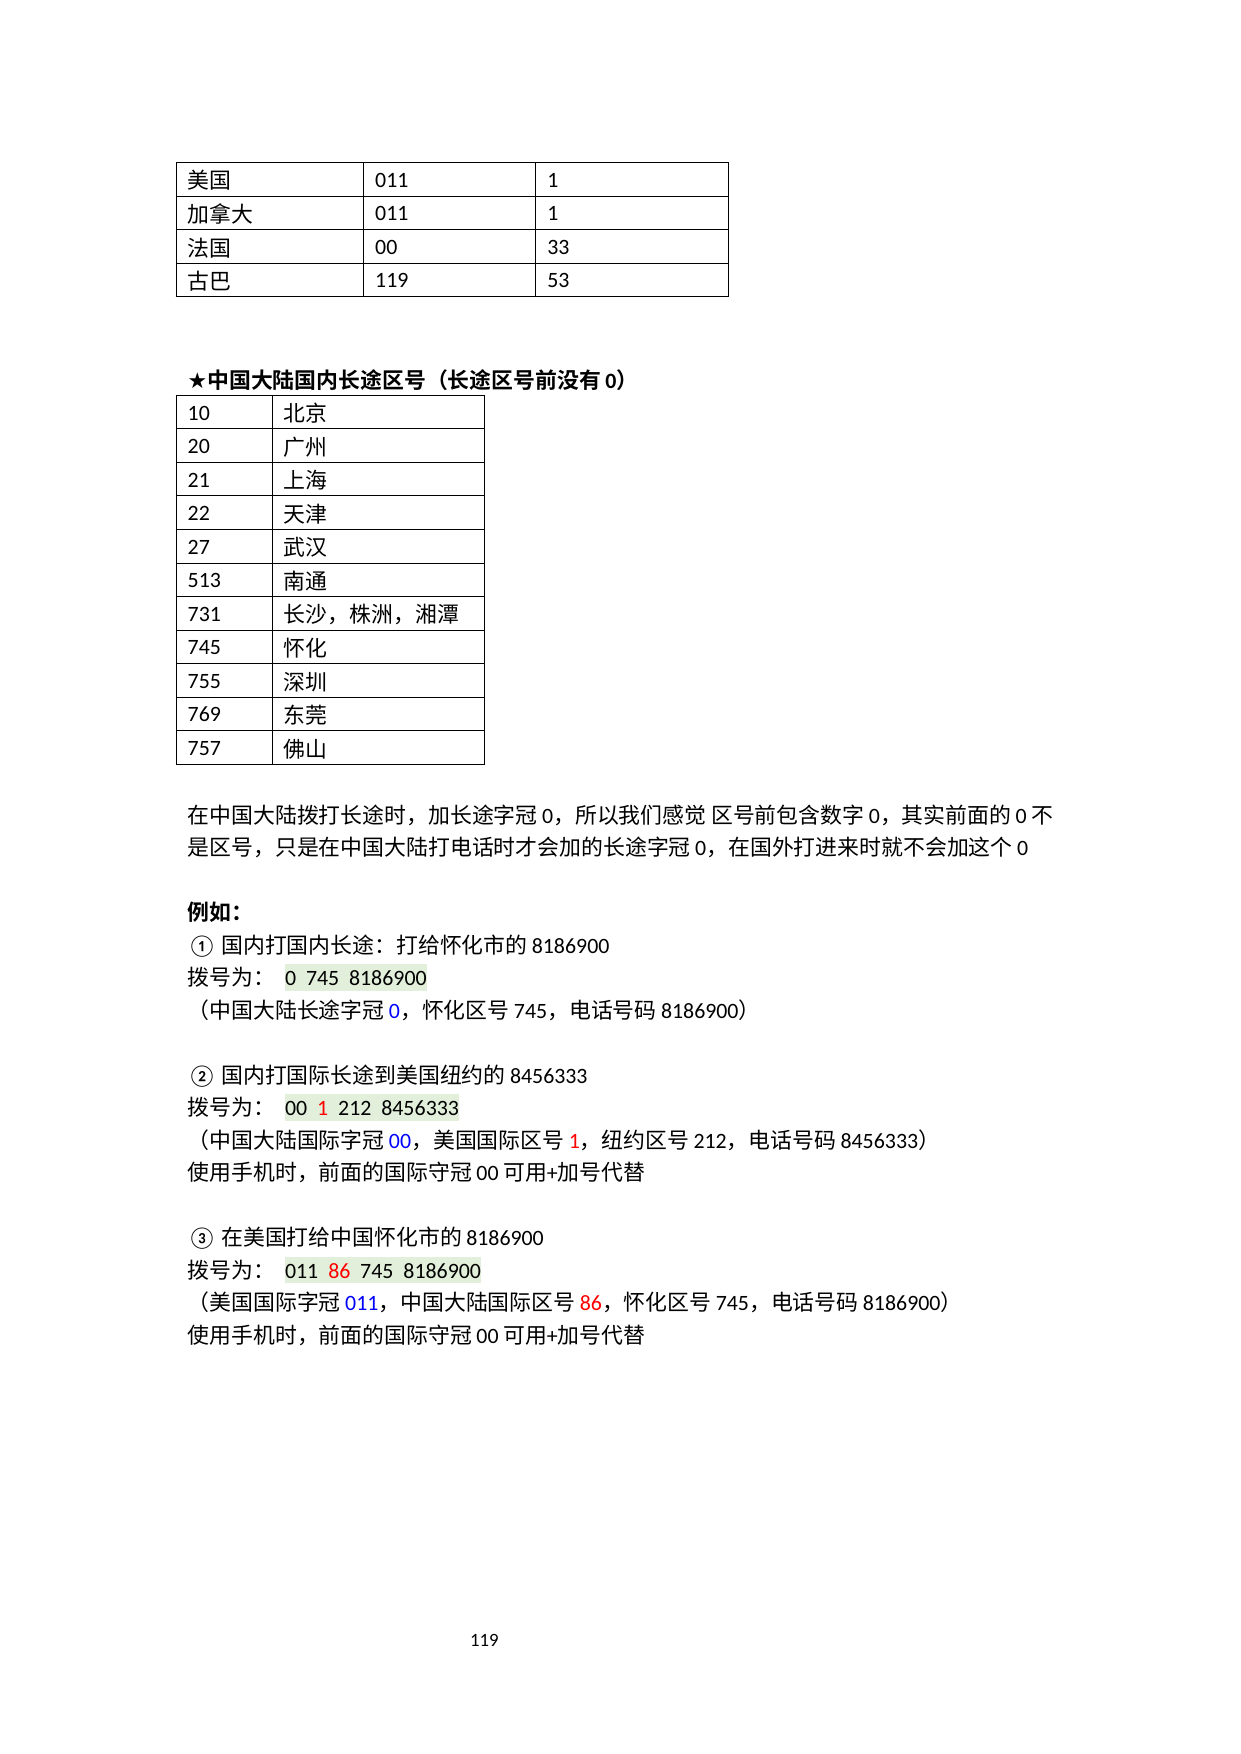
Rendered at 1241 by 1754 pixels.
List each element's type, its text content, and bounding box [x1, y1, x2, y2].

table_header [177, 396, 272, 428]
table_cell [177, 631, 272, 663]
text 使用手机时，前面的国际守冠00可用+加号代替 [187, 1317, 1053, 1350]
text 使用手机时，前面的国际守冠00可用+加号代替 [187, 1155, 1053, 1187]
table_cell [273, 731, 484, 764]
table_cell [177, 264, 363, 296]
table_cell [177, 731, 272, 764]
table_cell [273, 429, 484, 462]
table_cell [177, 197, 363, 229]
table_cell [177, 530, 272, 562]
text ★中国大陆国内长途区号（长途区号前没有0） [187, 362, 1053, 395]
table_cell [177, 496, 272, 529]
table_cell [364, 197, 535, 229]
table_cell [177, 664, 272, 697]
text （中国大陆国际字冠00，美国国际区号1，纽约区号212，电话号码8456333） [187, 1122, 1053, 1155]
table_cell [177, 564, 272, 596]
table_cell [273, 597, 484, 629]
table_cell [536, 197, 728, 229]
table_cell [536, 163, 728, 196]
text （中国大陆长途字冠0，怀化区号745，电话号码8186900） [187, 992, 1053, 1025]
text 在中国大陆拨打长途时，加长途字冠0，所以我们感觉 区号前包含数字0，其实前面的0不是区号，只是在中国大陆打电话时才会加的长途字冠0，在国外打进来时就不会加这个0 [187, 797, 1053, 862]
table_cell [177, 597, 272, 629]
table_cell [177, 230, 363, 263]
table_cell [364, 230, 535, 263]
text 例如： [187, 895, 1053, 927]
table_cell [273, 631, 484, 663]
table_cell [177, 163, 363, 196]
text ②国内打国际长途到美国纽约的8456333 [187, 1057, 1053, 1090]
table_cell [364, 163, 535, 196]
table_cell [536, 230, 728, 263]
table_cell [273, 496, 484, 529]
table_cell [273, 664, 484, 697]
text （美国国际字冠011，中国大陆国际区号86，怀化区号745，电话号码8186900） [187, 1285, 1053, 1317]
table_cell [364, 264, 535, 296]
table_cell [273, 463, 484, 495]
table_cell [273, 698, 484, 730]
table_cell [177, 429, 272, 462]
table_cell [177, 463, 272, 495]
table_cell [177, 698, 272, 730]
text ③在美国打给中国怀化市的8186900 [187, 1220, 1053, 1252]
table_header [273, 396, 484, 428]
text 拨号为： 00 1 212 8456333 [187, 1090, 1053, 1122]
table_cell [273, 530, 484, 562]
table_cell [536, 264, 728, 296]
text ①国内打国内长途：打给怀化市的8186900 [187, 927, 1053, 960]
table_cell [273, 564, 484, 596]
text 拨号为： 011 86 745 8186900 [187, 1252, 1053, 1285]
text 拨号为： 0 745 8186900 [187, 960, 1053, 992]
